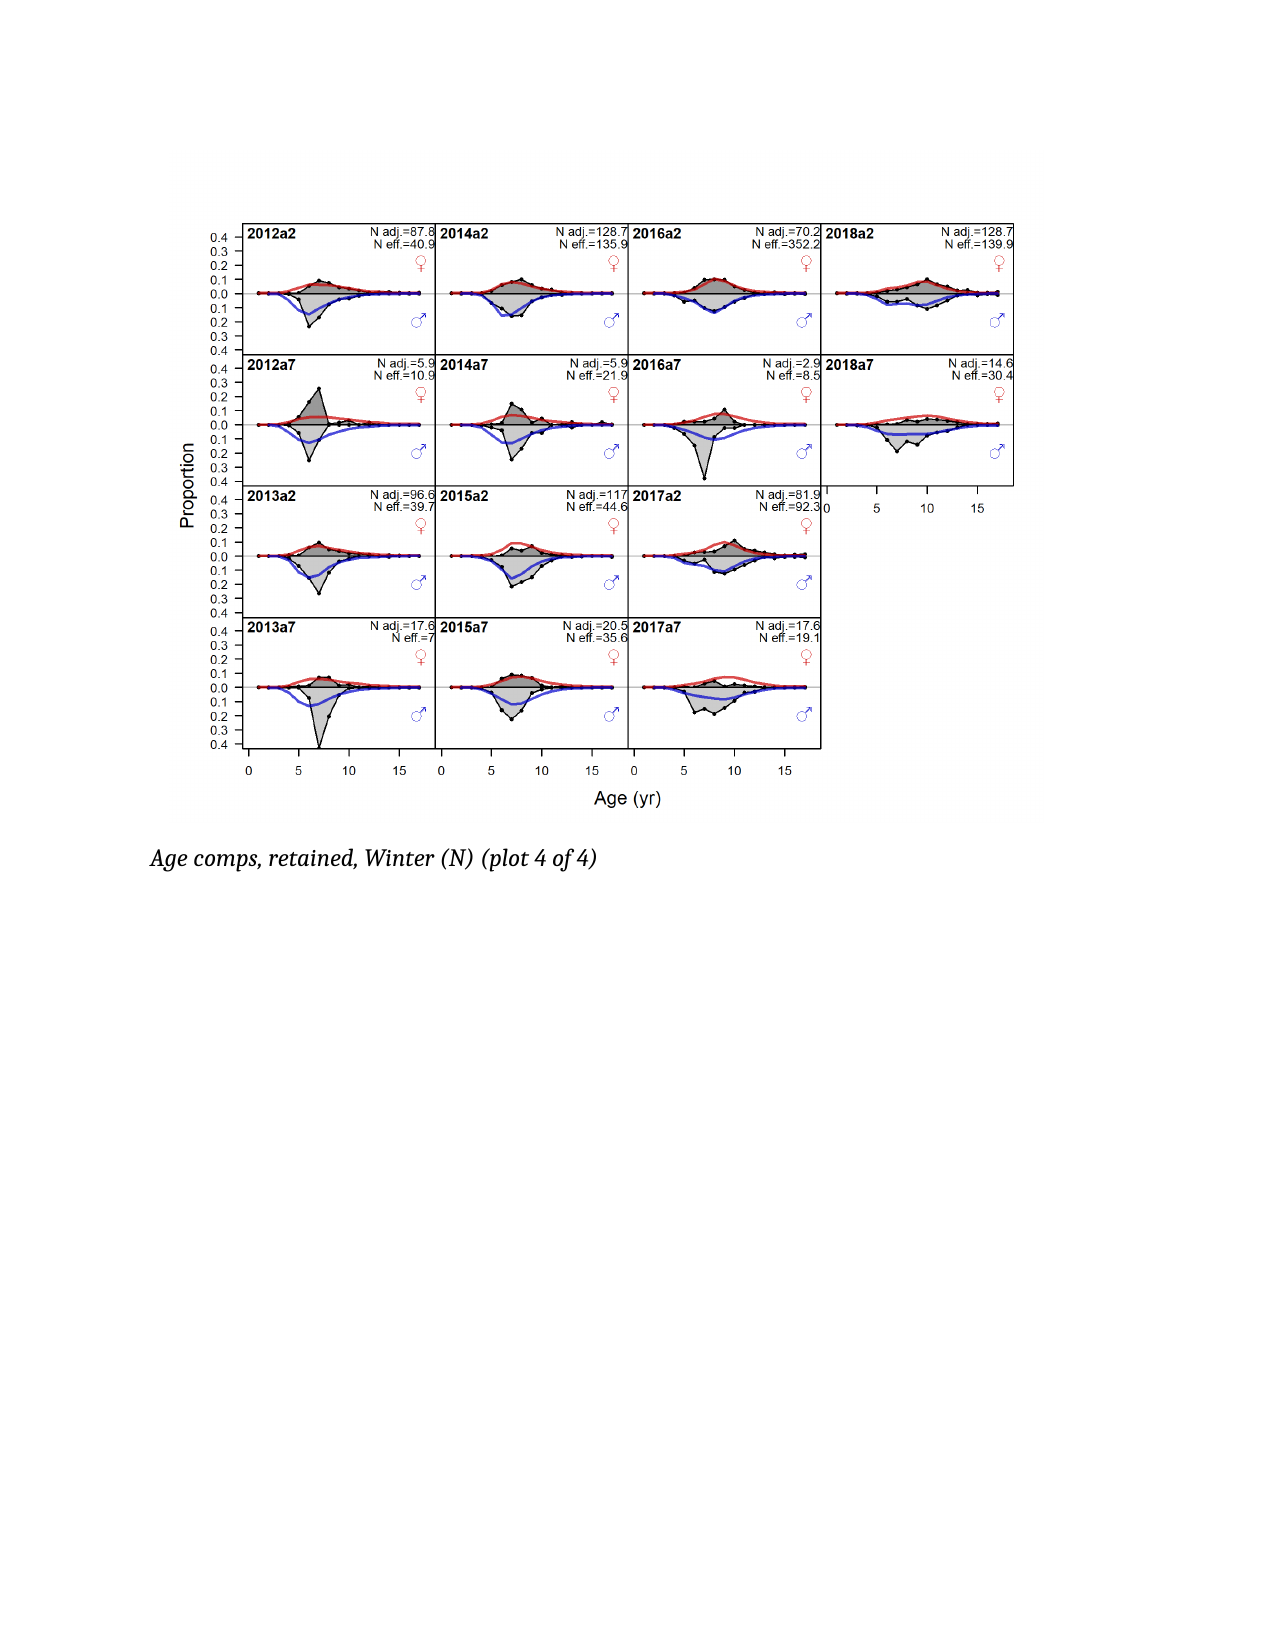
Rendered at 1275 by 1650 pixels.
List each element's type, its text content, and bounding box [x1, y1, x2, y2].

text Age comps, retained, Winter (N) (plot 4 of 4) [150, 844, 1125, 873]
picture [168, 150, 1044, 823]
